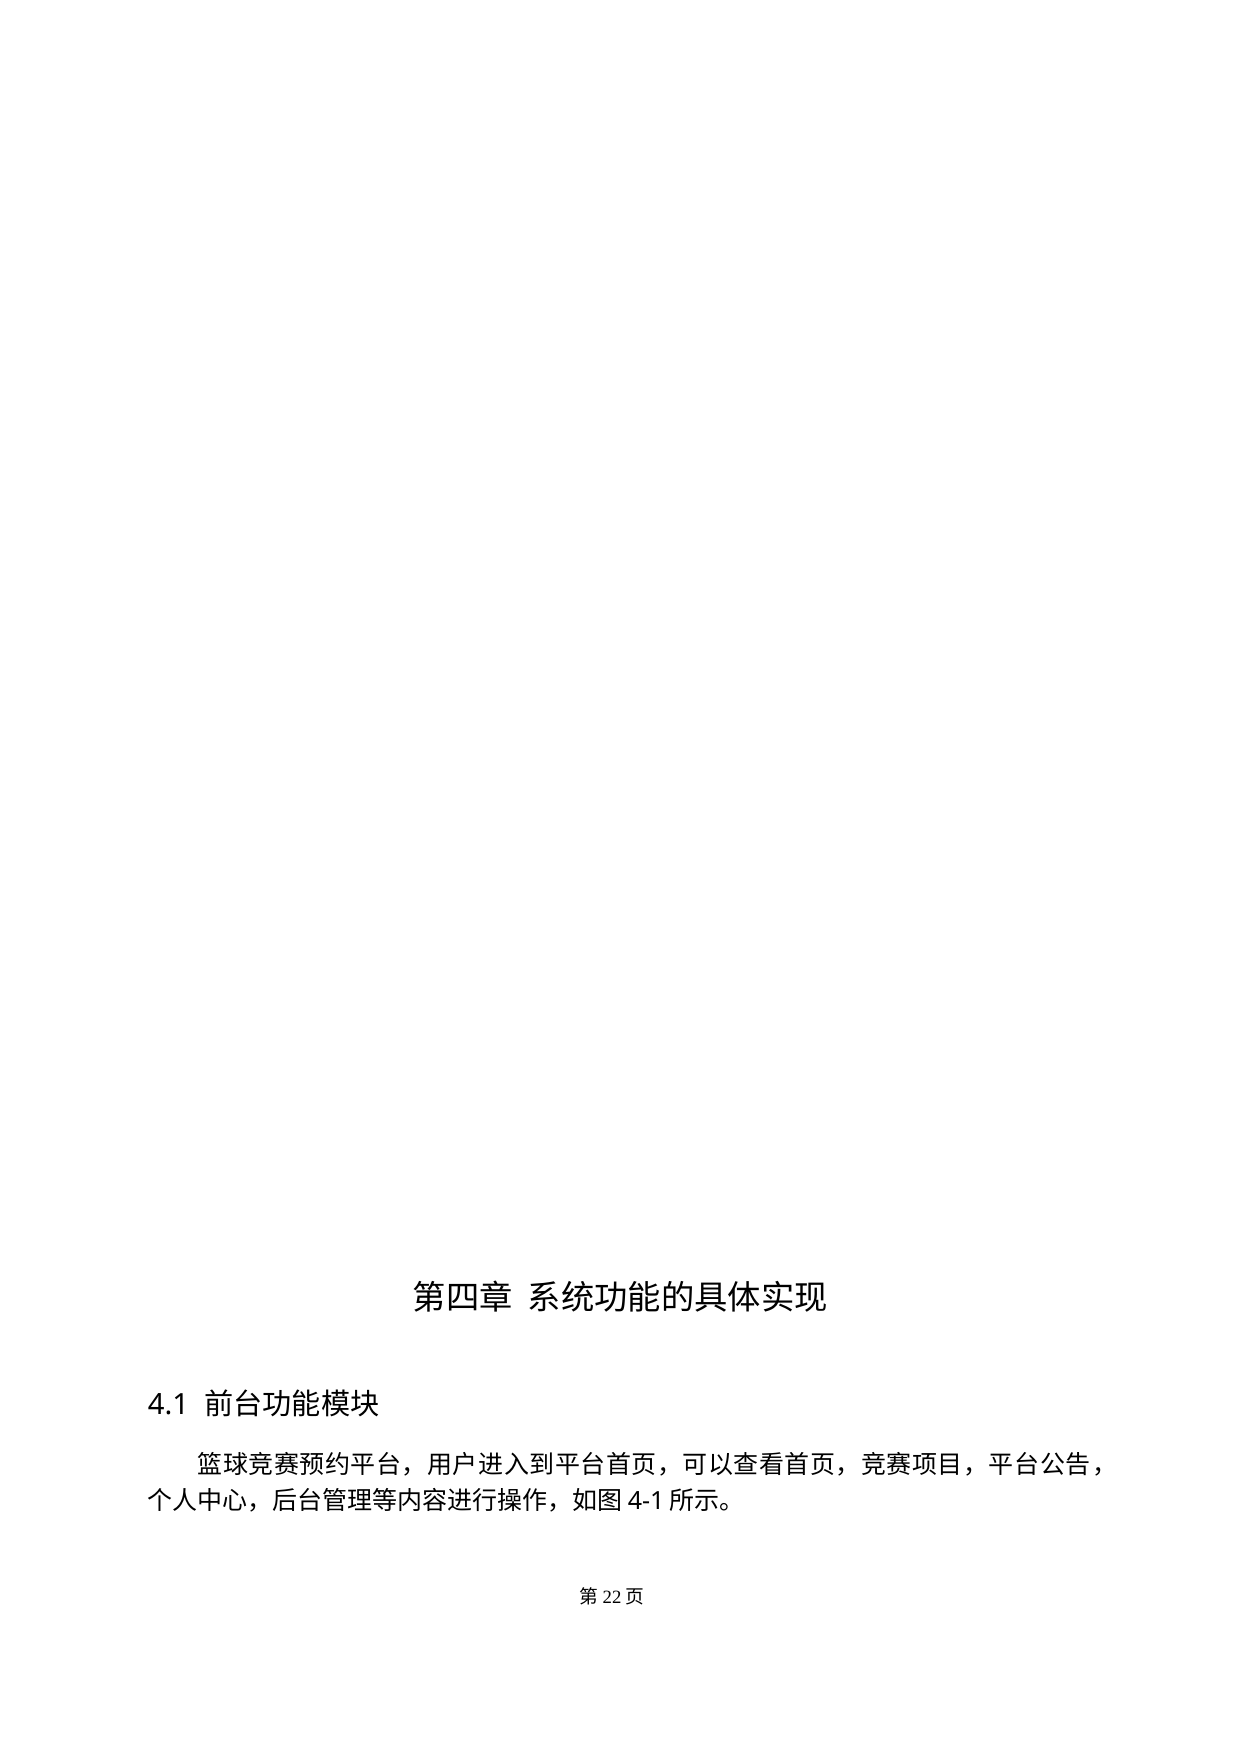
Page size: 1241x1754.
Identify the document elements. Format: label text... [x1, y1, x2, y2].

subtitle 4.1 前台功能模块 [148, 1381, 1092, 1423]
text 篮球竞赛预约平台，用户进入到平台首页，可以查看首页，竞赛项目，平台公告，个人中心，后台管理等内容进行操作，如图4-1所示。 [148, 1444, 1092, 1517]
subtitle 第四章 系统功能的具体实现 [148, 1271, 1092, 1319]
